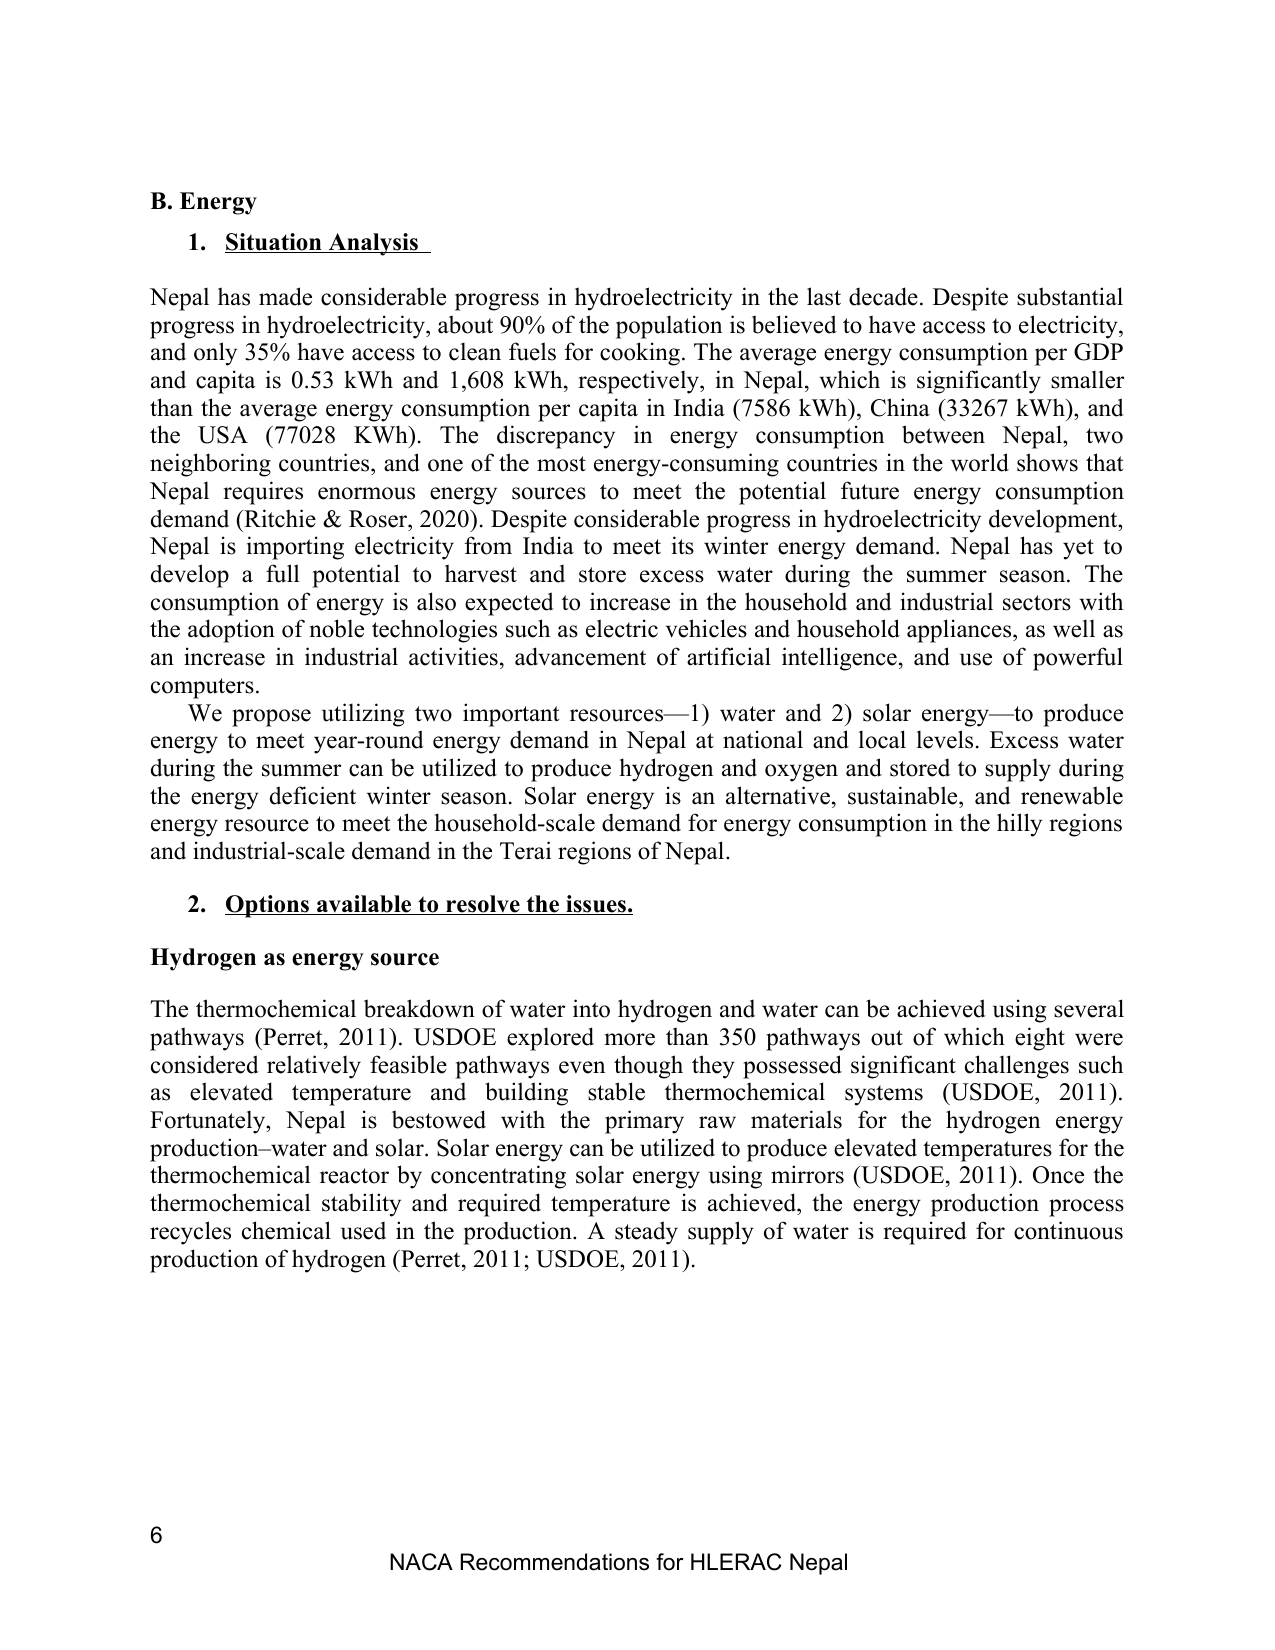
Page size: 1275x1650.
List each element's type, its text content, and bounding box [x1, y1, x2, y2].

text Nepal has made considerable progress in hydroelectricity in the last decade. Despite substantial progress in hydroelectricity, about 90% of the population is believed to have access to electricity, and only 35% have access to clean fuels for cooking. The average energy consumption per GDP and capita is 0.53 kWh and 1,608 kWh, respectively, in Nepal, which is significantly smaller than the average energy consumption per capita in India (7586 kWh), China (33267 kWh), and the USA (77028 KWh). The discrepancy in energy consumption between Nepal, two neighboring countries, and one of the most energy-consuming countries in the world shows that Nepal requires enormous energy sources to meet the potential future energy consumption demand (Ritchie & Roser, 2020). Despite considerable progress in hydroelectricity development, Nepal is importing electricity from India to meet its winter energy demand. Nepal has yet to develop a full potential to harvest and store excess water during the summer season. The consumption of energy is also expected to increase in the household and industrial sectors with the adoption of noble technologies such as electric vehicles and household appliances, as well as an increase in industrial activities, advancement of artificial intelligence, and use of powerful computers. [150, 283, 1125, 699]
text Hydrogen as energy source [150, 943, 1125, 970]
subtitle B. Energy [150, 187, 1125, 215]
text The thermochemical breakdown of water into hydrogen and water can be achieved using several pathways (Perret, 2011). USDOE explored more than 350 pathways out of which eight were considered relatively feasible pathways even though they possessed significant challenges such as elevated temperature and building stable thermochemical systems (USDOE, 2011). Fortunately, Nepal is bestowed with the primary raw materials for the hydrogen energy production–water and solar. Solar energy can be utilized to produce elevated temperatures for the thermochemical reactor by concentrating solar energy using mirrors (USDOE, 2011). Once the thermochemical stability and required temperature is achieved, the energy production process recycles chemical used in the production. A steady supply of water is required for continuous production of hydrogen (Perret, 2011; USDOE, 2011). [150, 995, 1125, 1272]
text We propose utilizing two important resources—1) water and 2) solar energy—to produce energy to meet year-round energy demand in Nepal at national and local levels. Excess water during the summer can be utilized to produce hydrogen and oxygen and stored to supply during the energy deficient winter season. Solar energy is an alternative, sustainable, and renewable energy resource to meet the household-scale demand for energy consumption in the hilly regions and industrial-scale demand in the Terai regions of Nepal. [150, 699, 1125, 865]
list Situation Analysis [187, 228, 1125, 255]
list Options available to resolve the issues. [187, 890, 1125, 918]
